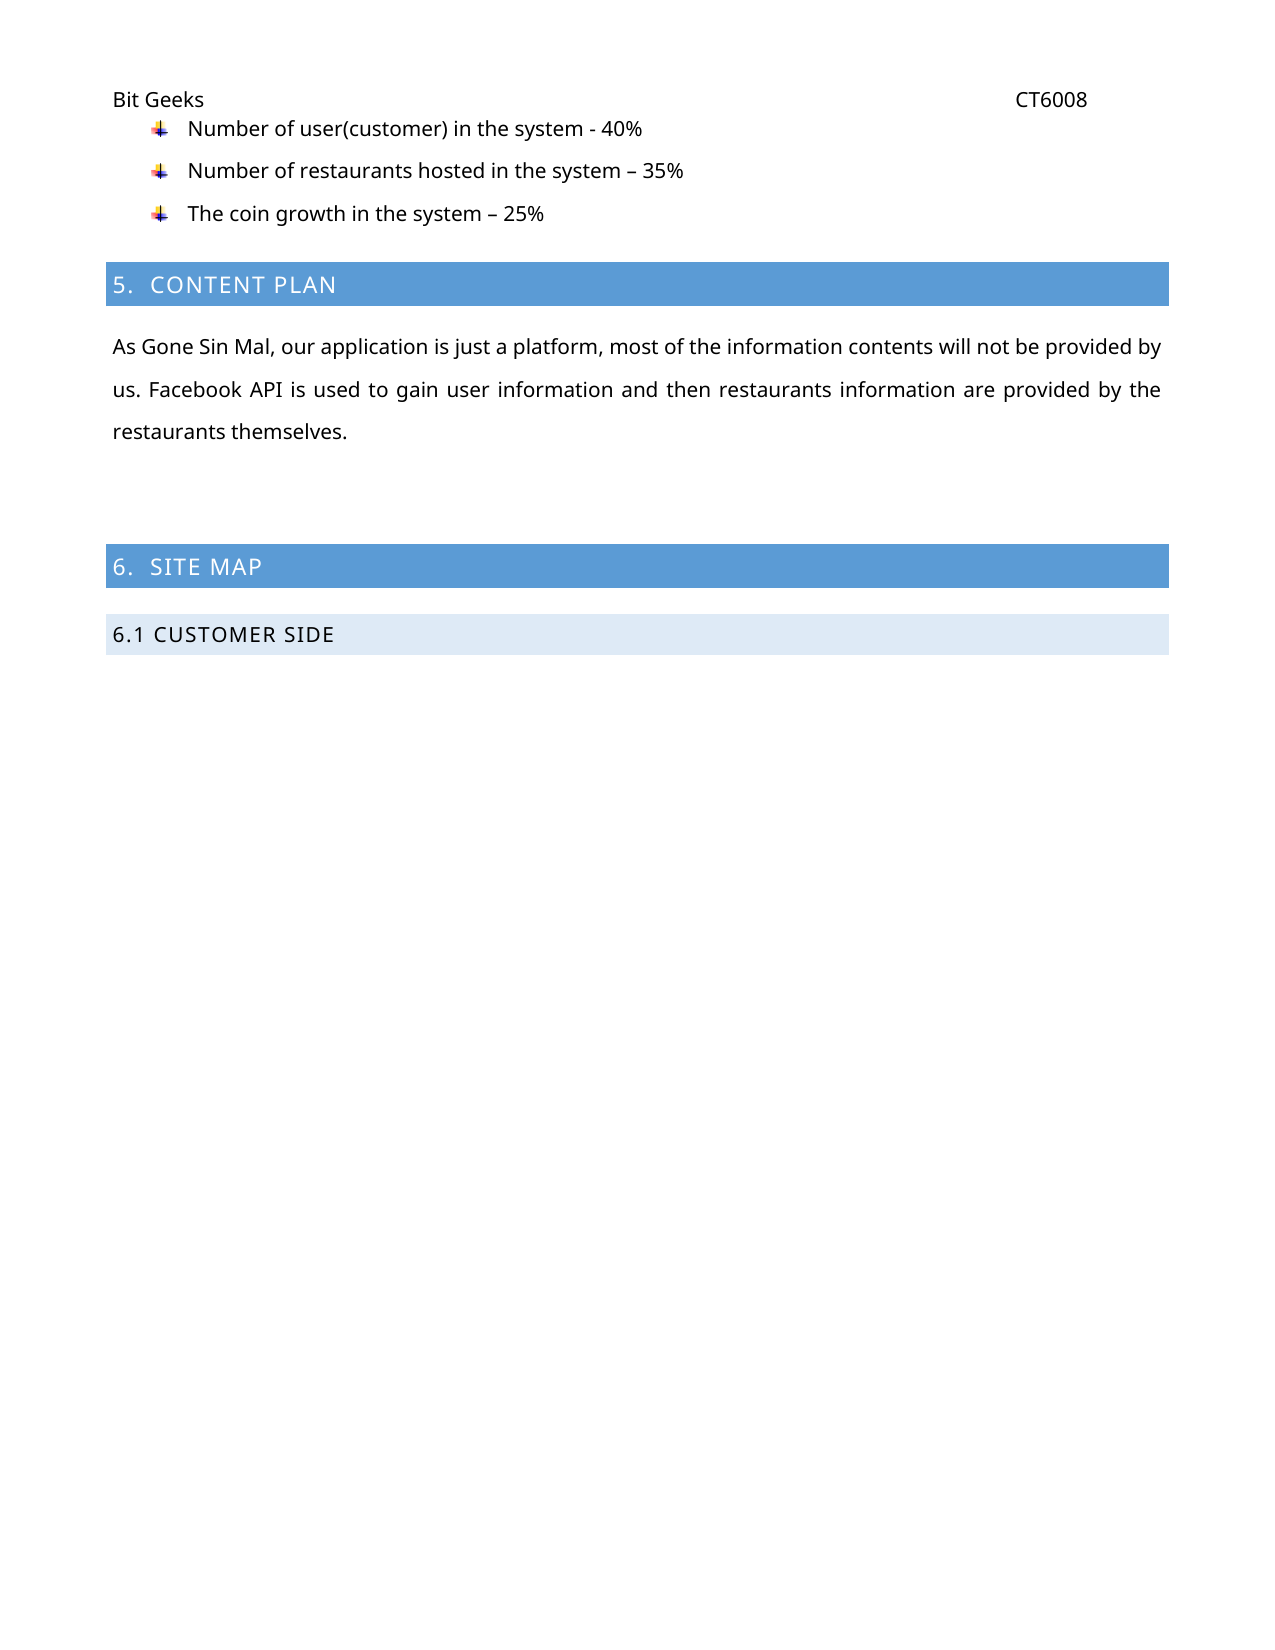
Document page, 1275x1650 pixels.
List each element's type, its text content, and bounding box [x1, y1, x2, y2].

subtitle 6.1 Customer Side [113, 620, 1162, 649]
list Number of user(customer) in the system - 40% [150, 114, 1162, 142]
list Number of restaurants hosted in the system – 35% [150, 156, 1162, 185]
text As Gone Sin Mal, our application is just a platform, most of the information contents will not be provided by us. Facebook API is used to gain user information and then restaurants information are provided by the restaurants themselves. [112, 332, 1162, 446]
subtitle Content Plan [113, 269, 1162, 300]
picture [151, 119, 168, 137]
subtitle Site Map [113, 551, 1162, 582]
list The coin growth in the system – 25% [150, 199, 1162, 227]
picture [151, 162, 168, 179]
picture [151, 204, 168, 222]
